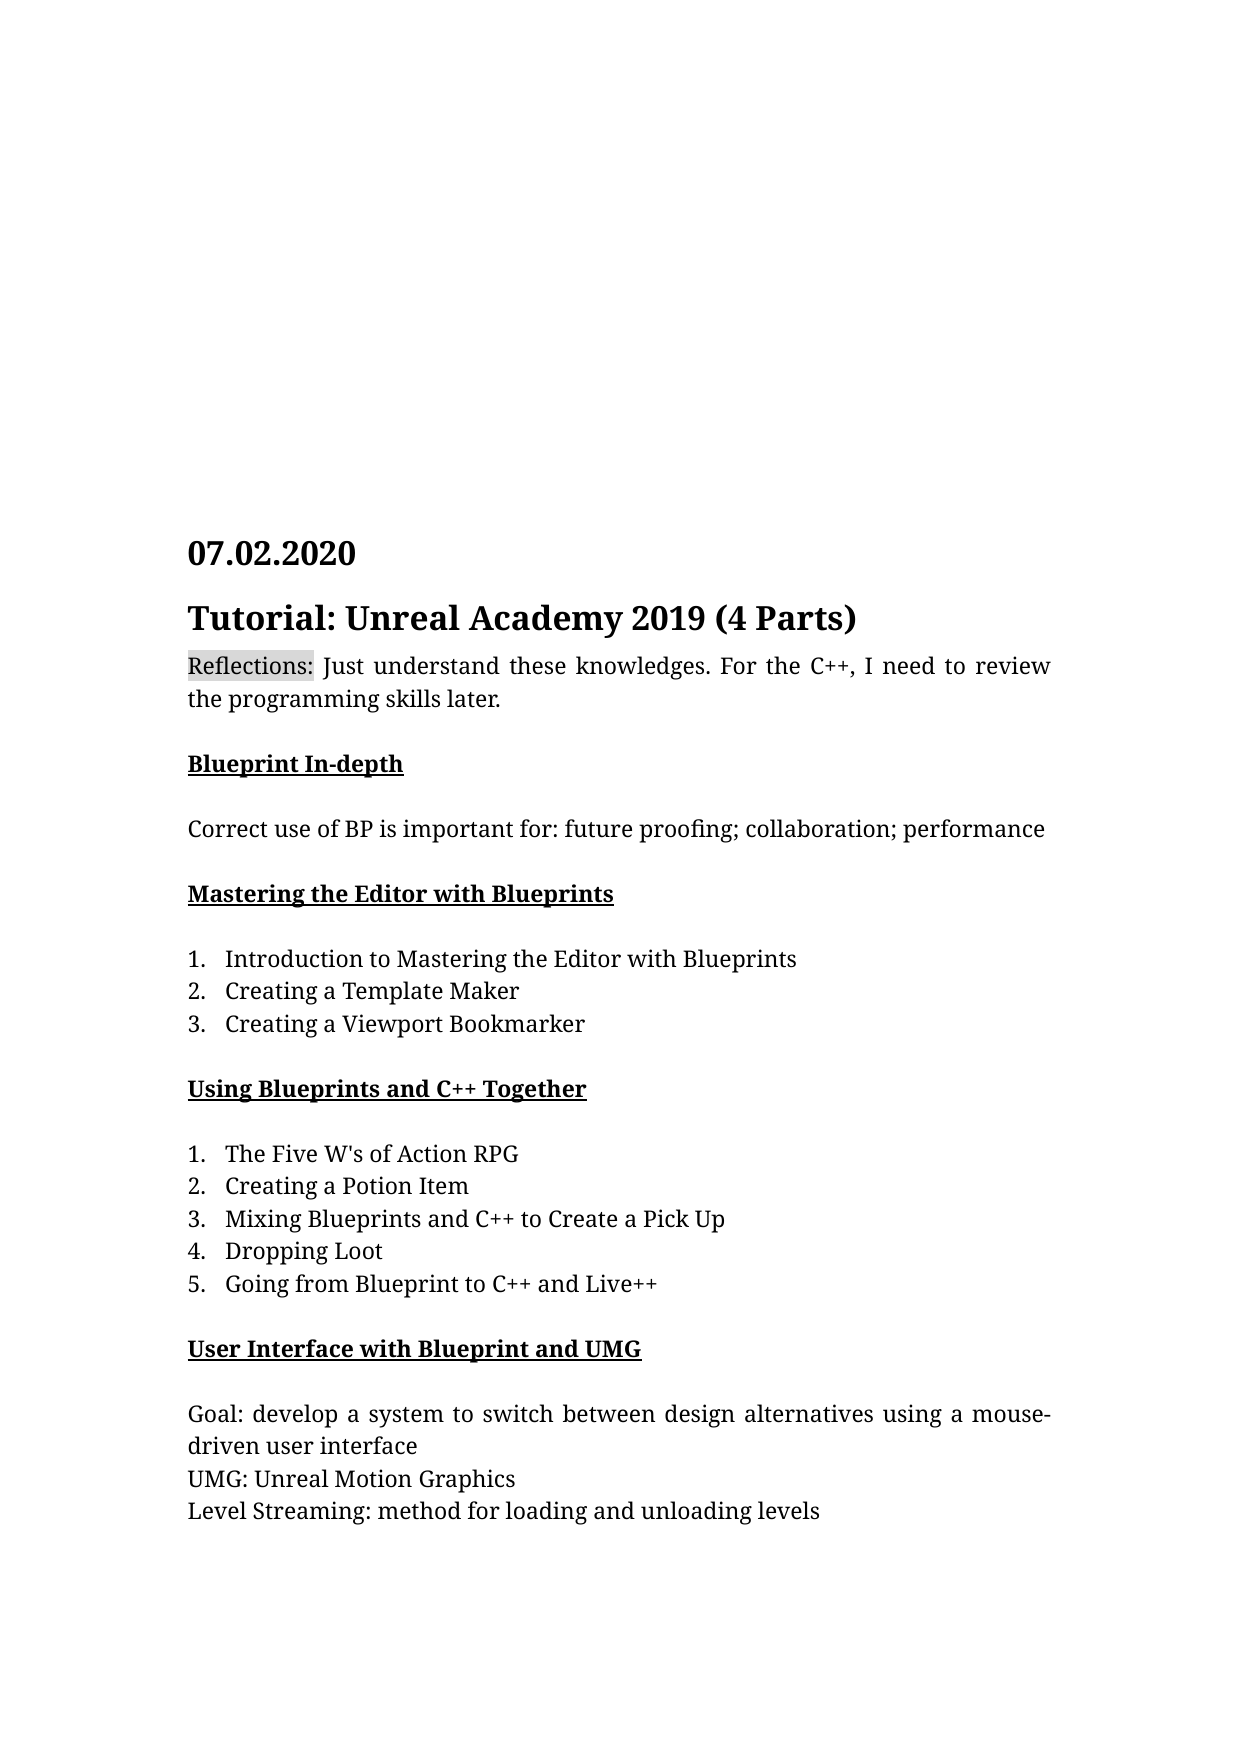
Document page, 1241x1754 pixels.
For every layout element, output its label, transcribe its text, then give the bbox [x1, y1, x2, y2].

text Reflections: Just understand these knowledges. For the C++, I need to review the programming skills later. [187, 649, 1053, 714]
text User Interface with Blueprint and UMG [187, 1332, 1053, 1364]
list Going from Blueprint to C++ and Live++ [187, 1267, 1053, 1299]
list Creating a Potion Item [187, 1169, 1053, 1202]
list Mixing Blueprints and C++ to Create a Pick Up [187, 1202, 1053, 1234]
text Mastering the Editor with Blueprints [187, 877, 1053, 909]
list The Five W's of Action RPG [187, 1137, 1053, 1169]
text Using Blueprints and C++ Together [187, 1072, 1053, 1104]
text Tutorial: Unreal Academy 2019 (4 Parts) [187, 584, 1053, 649]
text Blueprint In-depth [187, 747, 1053, 779]
text 07.02.2020 [187, 519, 1053, 584]
list Introduction to Mastering the Editor with Blueprints [187, 942, 1053, 974]
text Goal: develop a system to switch between design alternatives using a mouse-driven user interface [187, 1397, 1053, 1462]
list Dropping Loot [187, 1234, 1053, 1267]
list Creating a Viewport Bookmarker [187, 1007, 1053, 1039]
text Level Streaming: method for loading and unloading levels [187, 1494, 1053, 1527]
list Creating a Template Maker [187, 974, 1053, 1007]
text UMG: Unreal Motion Graphics [187, 1462, 1053, 1494]
text Correct use of BP is important for: future proofing; collaboration; performance [187, 812, 1053, 844]
